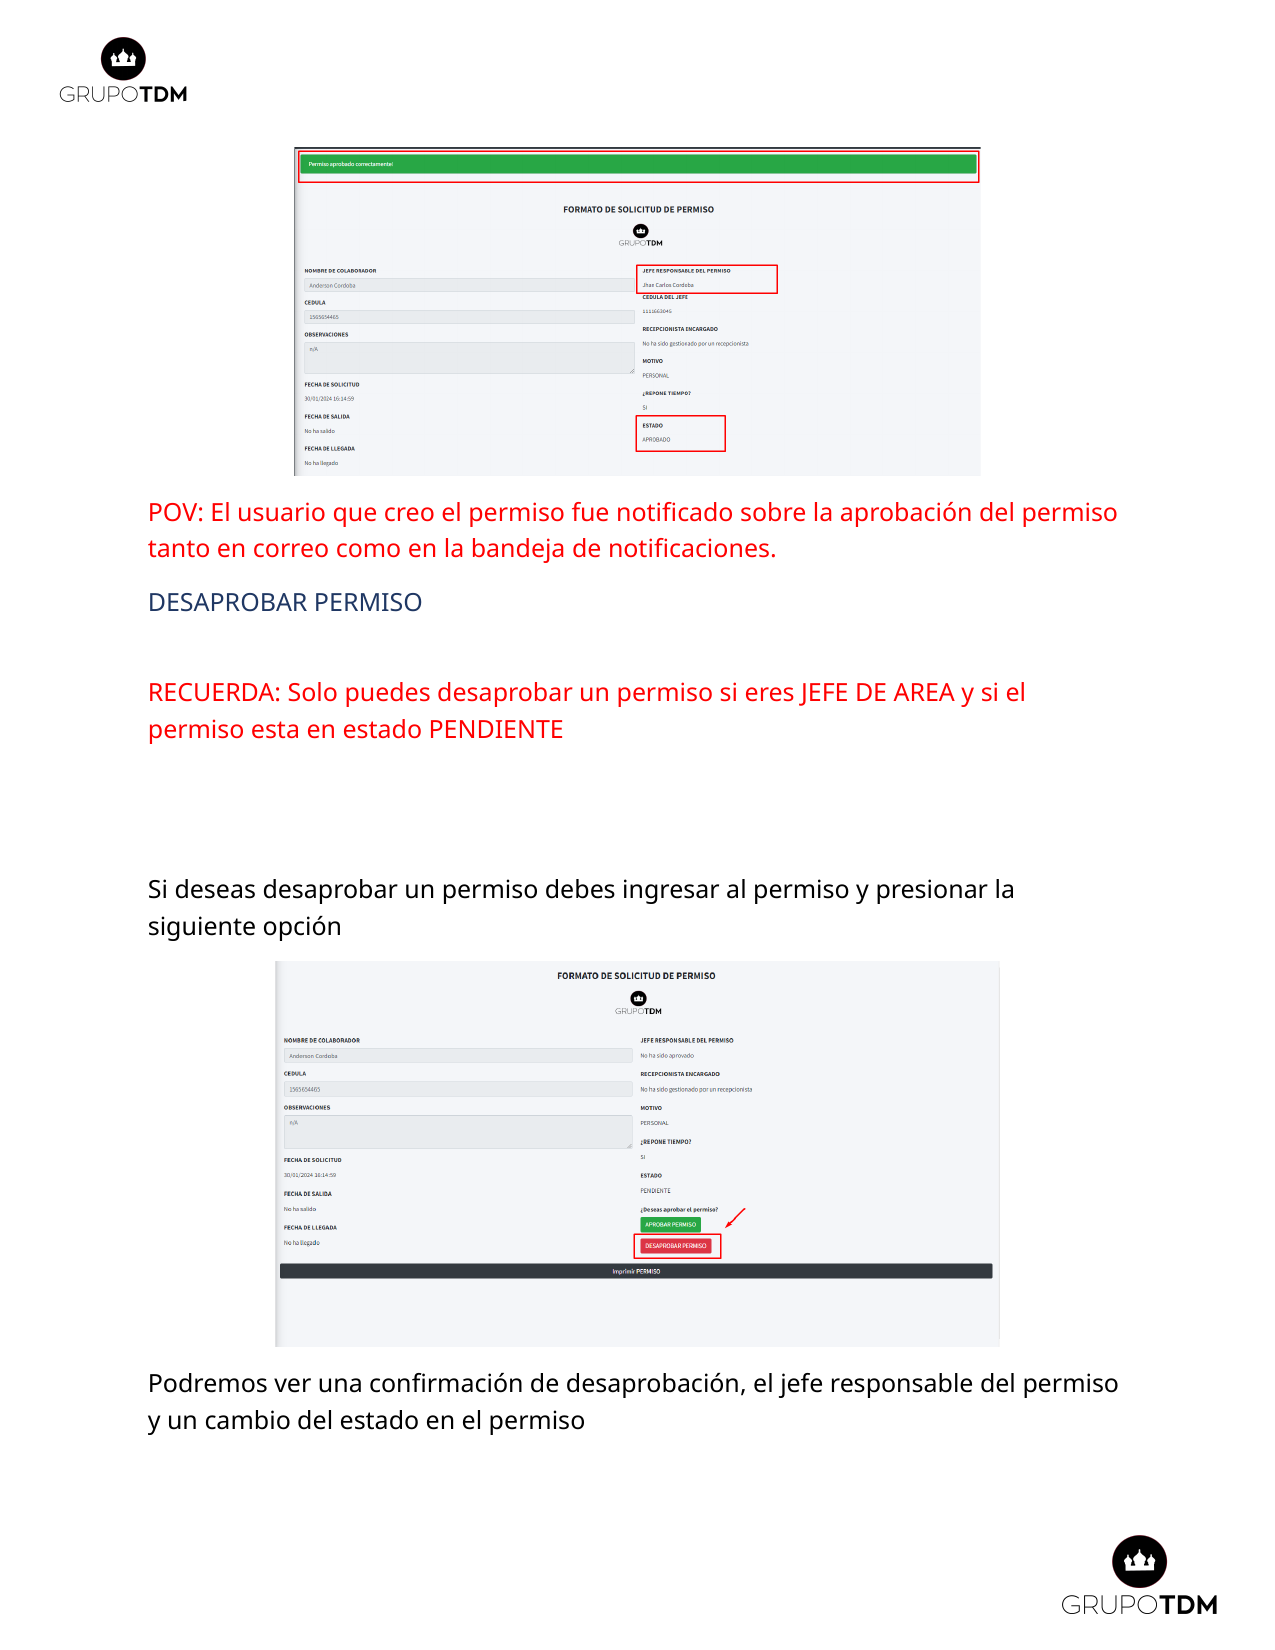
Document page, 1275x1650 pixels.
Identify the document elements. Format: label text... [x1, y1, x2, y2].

text Podremos ver una confirmación de desaprobación, el jefe responsable del permiso y un cambio del estado en el permiso [148, 1366, 1127, 1437]
picture [1054, 1527, 1227, 1622]
picture [294, 147, 981, 476]
picture [275, 961, 1000, 1347]
subtitle DESAPROBAR PERMISO [148, 584, 1127, 618]
text POV: El usuario que creo el permiso fue notificado sobre la aprobación del permiso tanto en correo como en la bandeja de notificaciones. [148, 494, 1127, 565]
text RECUERDA: Solo puedes desaprobar un permiso si eres JEFE DE AREA y si el permiso esta en estado PENDIENTE [148, 674, 1127, 745]
picture [51, 29, 196, 108]
text Si deseas desaprobar un permiso debes ingresar al permiso y presionar la siguiente opción [148, 872, 1127, 942]
